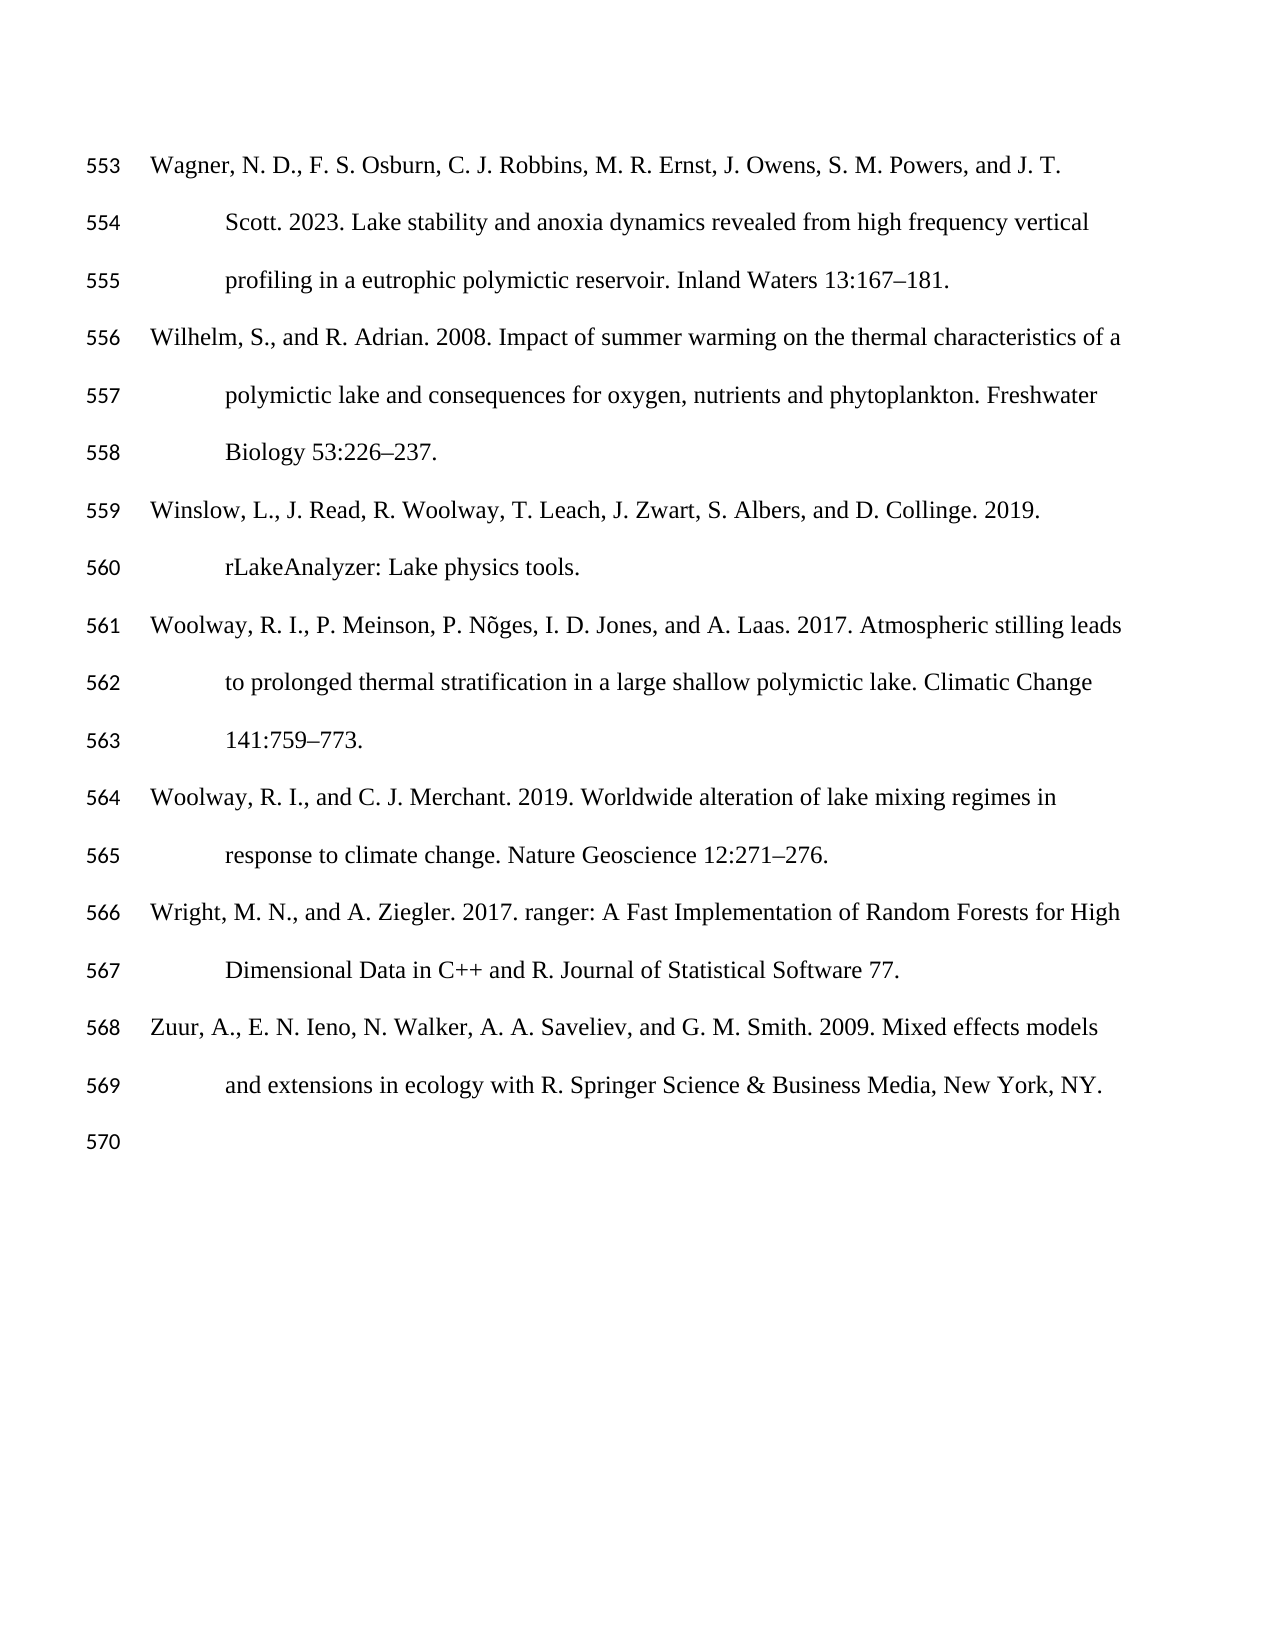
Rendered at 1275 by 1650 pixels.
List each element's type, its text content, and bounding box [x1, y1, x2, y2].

text Wright, M. N., and A. Ziegler. 2017. ranger: A Fast Implementation of Random Forests for High Dimensional Data in C++ and R. Journal of Statistical Software 77. [150, 897, 1125, 984]
text Wilhelm, S., and R. Adrian. 2008. Impact of summer warming on the thermal characteristics of a polymictic lake and consequences for oxygen, nutrients and phytoplankton. Freshwater Biology 53:226–237. [150, 322, 1125, 466]
text Zuur, A., E. N. Ieno, N. Walker, A. A. Saveliev, and G. M. Smith. 2009. Mixed effects models and extensions in ecology with R. Springer Science & Business Media, New York, NY. [150, 1012, 1125, 1099]
text Winslow, L., J. Read, R. Woolway, T. Leach, J. Zwart, S. Albers, and D. Collinge. 2019. rLakeAnalyzer: Lake physics tools. [150, 495, 1125, 581]
text Woolway, R. I., P. Meinson, P. Nõges, I. D. Jones, and A. Laas. 2017. Atmospheric stilling leads to prolonged thermal stratification in a large shallow polymictic lake. Climatic Change 141:759–773. [150, 610, 1125, 754]
text Woolway, R. I., and C. J. Merchant. 2019. Worldwide alteration of lake mixing regimes in response to climate change. Nature Geoscience 12:271–276. [150, 782, 1125, 869]
text Wagner, N. D., F. S. Osburn, C. J. Robbins, M. R. Ernst, J. Owens, S. M. Powers, and J. T. Scott. 2023. Lake stability and anoxia dynamics revealed from high frequency vertical profiling in a eutrophic polymictic reservoir. Inland Waters 13:167–181. [150, 150, 1125, 294]
